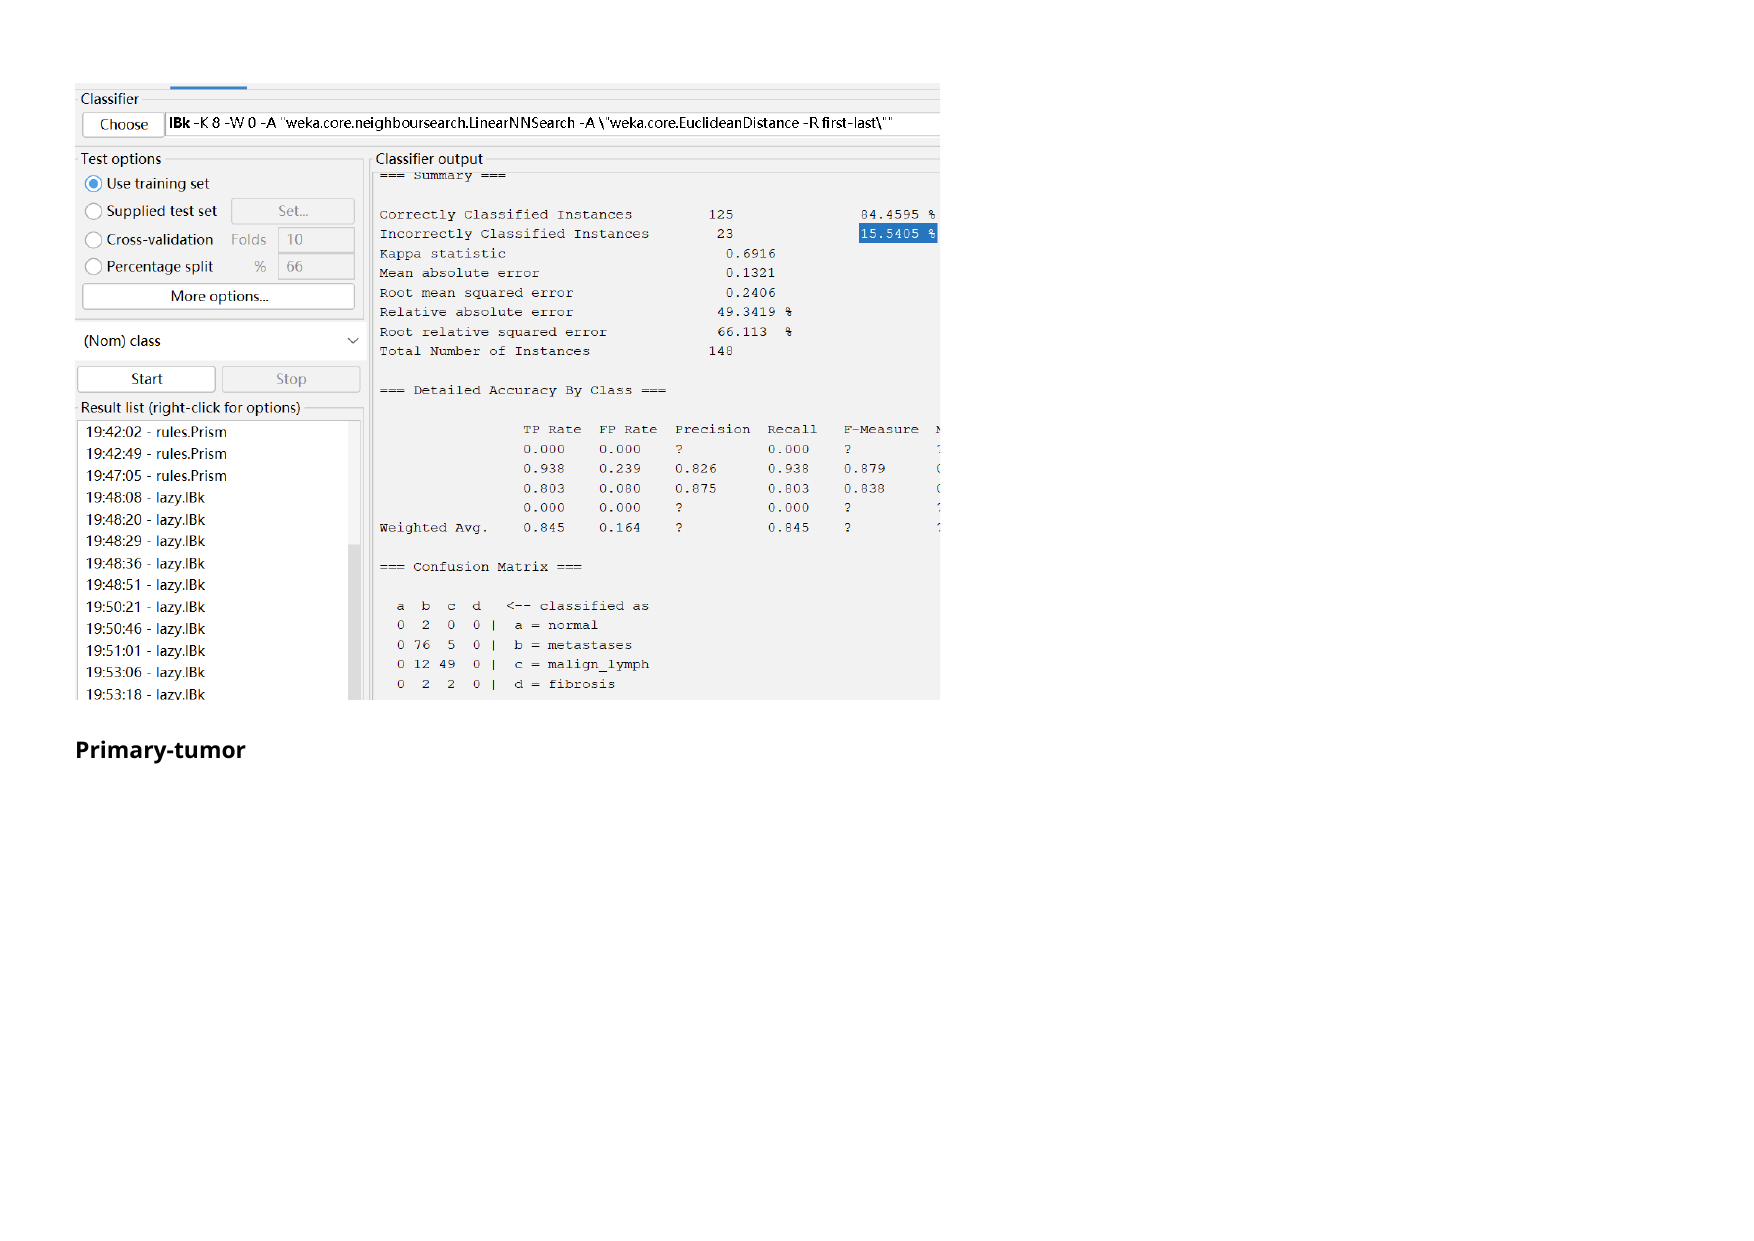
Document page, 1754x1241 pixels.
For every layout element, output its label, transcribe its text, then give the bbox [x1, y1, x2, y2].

picture [75, 83, 941, 700]
text Primary-tumor [75, 734, 1679, 766]
